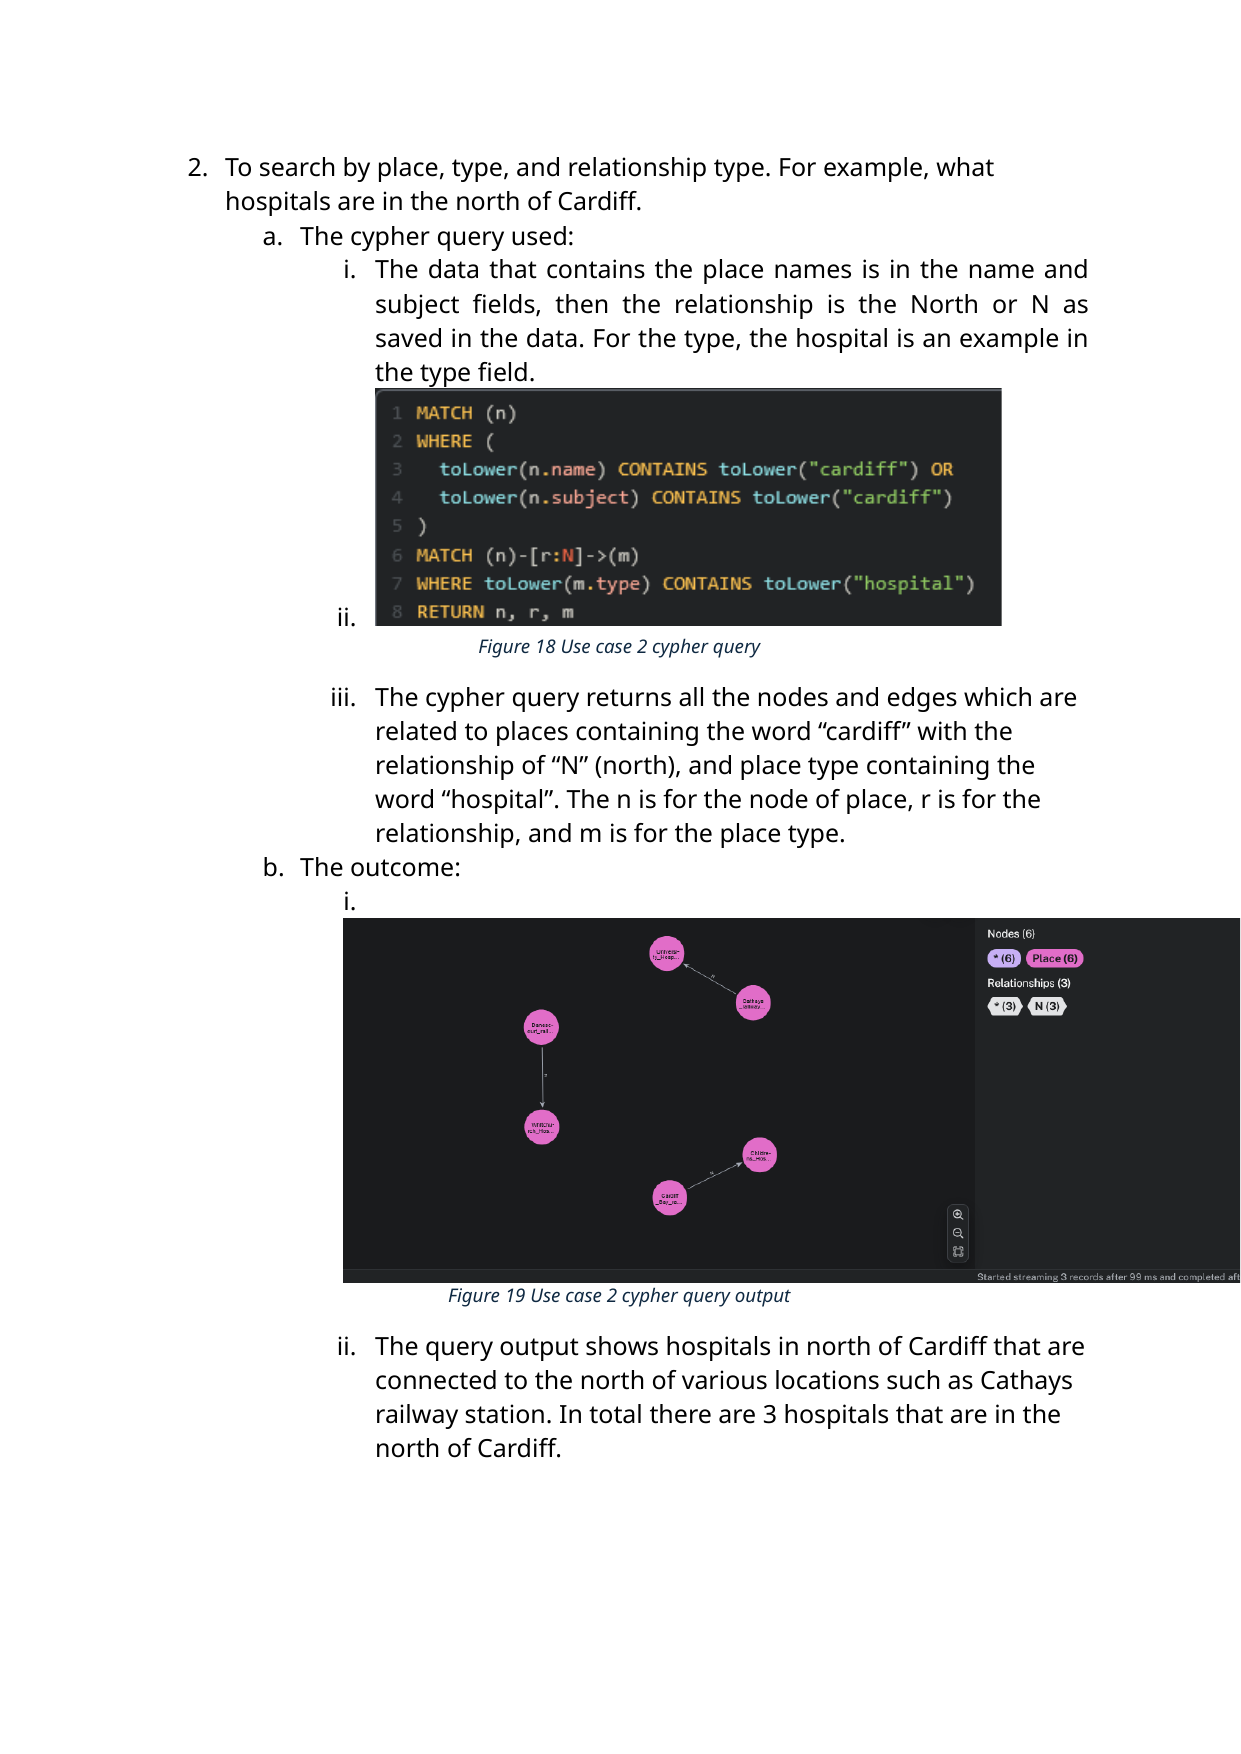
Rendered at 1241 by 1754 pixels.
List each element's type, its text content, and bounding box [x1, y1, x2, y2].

picture [375, 388, 1002, 626]
list The data that contains the place names is in the name and subject fields, then the relationship is the North or N as saved in the data. For the type, the hospital is an example in the type field. [356, 252, 1090, 388]
list The cypher query used: [262, 218, 1090, 252]
list To search by place, type, and relationship type. For example, what hospitals are in the north of Cardiff. [187, 150, 1090, 218]
text Figure 18 Use case 2 cypher query [150, 633, 1090, 659]
text Figure 19 Use case 2 cypher query output [150, 1282, 1090, 1308]
list The cypher query returns all the nodes and edges which are related to places containing the word “cardiff” with the relationship of “N” (north), and place type containing the word “hospital”. The n is for the node of place, r is for the relationship, and m is for the place type. [356, 679, 1090, 850]
picture [343, 918, 1241, 1283]
list The query output shows hospitals in north of Cardiff that are connected to the north of various locations such as Cathays railway station. In total there are 3 hospitals that are in the north of Cardiff. [356, 1329, 1090, 1465]
list The outcome: [262, 850, 1090, 884]
